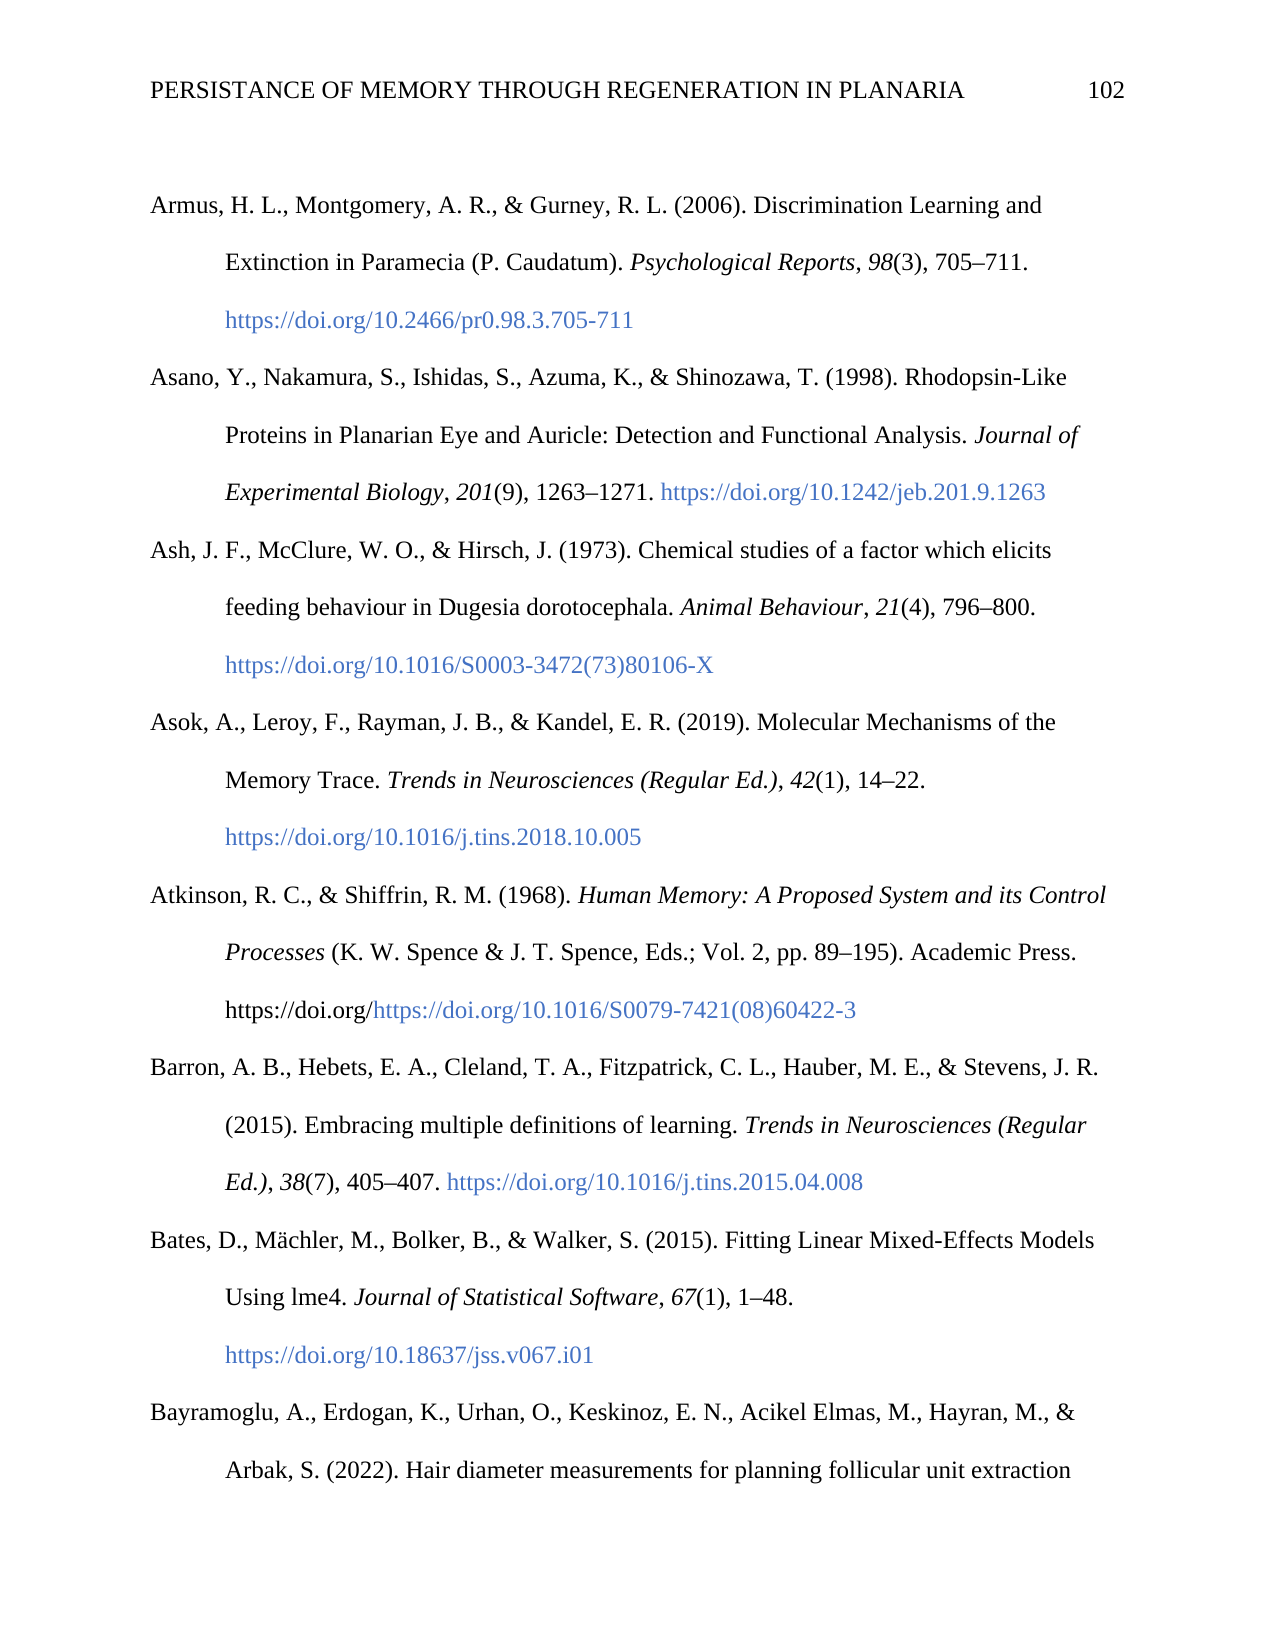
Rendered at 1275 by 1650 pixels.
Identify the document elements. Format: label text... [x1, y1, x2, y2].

text Ash, J. F., McClure, W. O., & Hirsch, J. (1973). Chemical studies of a factor which elicits feeding behaviour in Dugesia dorotocephala. Animal Behaviour, 21(4), 796–800. https://doi.org/10.1016/S0003-3472(73)80106-X [150, 535, 1125, 679]
text Barron, A. B., Hebets, E. A., Cleland, T. A., Fitzpatrick, C. L., Hauber, M. E., & Stevens, J. R. (2015). Embracing multiple definitions of learning. Trends in Neurosciences (Regular Ed.), 38(7), 405–407. https://doi.org/10.1016/j.tins.2015.04.008 [150, 1052, 1125, 1196]
text Armus, H. L., Montgomery, A. R., & Gurney, R. L. (2006). Discrimination Learning and Extinction in Paramecia (P. Caudatum). Psychological Reports, 98(3), 705–711. https://doi.org/10.2466/pr0.98.3.705-711 [150, 190, 1125, 334]
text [150, 1397, 1125, 1484]
text Asano, Y., Nakamura, S., Ishidas, S., Azuma, K., & Shinozawa, T. (1998). Rhodopsin-Like Proteins in Planarian Eye and Auricle: Detection and Functional Analysis. Journal of Experimental Biology, 201(9), 1263–1271. https://doi.org/10.1242/jeb.201.9.1263 [150, 362, 1125, 506]
text Bates, D., Mächler, M., Bolker, B., & Walker, S. (2015). Fitting Linear Mixed-Effects Models Using lme4. Journal of Statistical Software, 67(1), 1–48. https://doi.org/10.18637/jss.v067.i01 [150, 1225, 1125, 1369]
text Atkinson, R. C., & Shiffrin, R. M. (1968). Human Memory: A Proposed System and its Control Processes (K. W. Spence & J. T. Spence, Eds.; Vol. 2, pp. 89–195). Academic Press. https://doi.org/https://doi.org/10.1016/S0079-7421(08)60422-3 [150, 880, 1125, 1024]
text Asok, A., Leroy, F., Rayman, J. B., & Kandel, E. R. (2019). Molecular Mechanisms of the Memory Trace. Trends in Neurosciences (Regular Ed.), 42(1), 14–22. https://doi.org/10.1016/j.tins.2018.10.005 [150, 707, 1125, 851]
